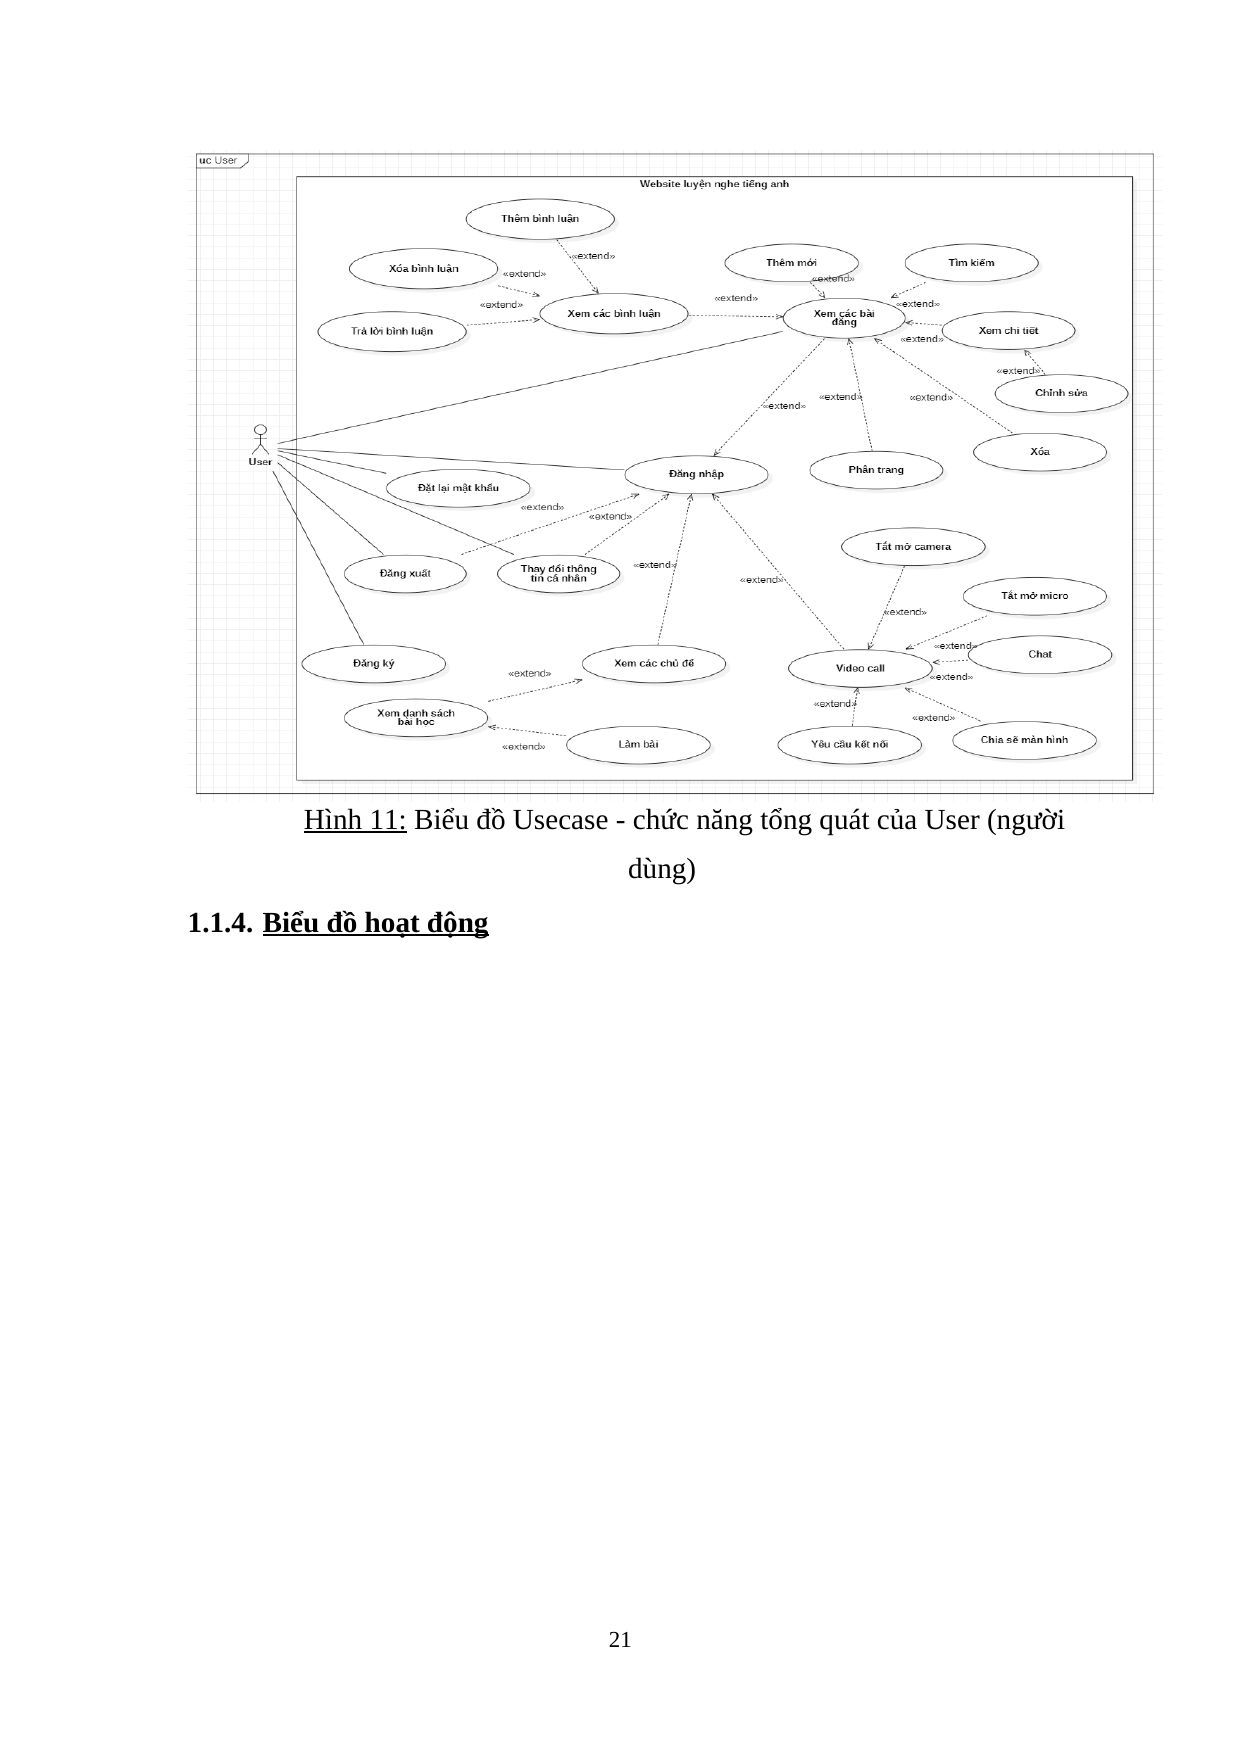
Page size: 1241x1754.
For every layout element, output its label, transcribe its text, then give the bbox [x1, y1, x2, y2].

subtitle Biểu đồ hoạt động [187, 905, 1090, 939]
picture [187, 150, 1163, 802]
text Hình 11: Biểu đồ Usecase - chức năng tổng quát của User (người dùng) [235, 802, 1088, 885]
